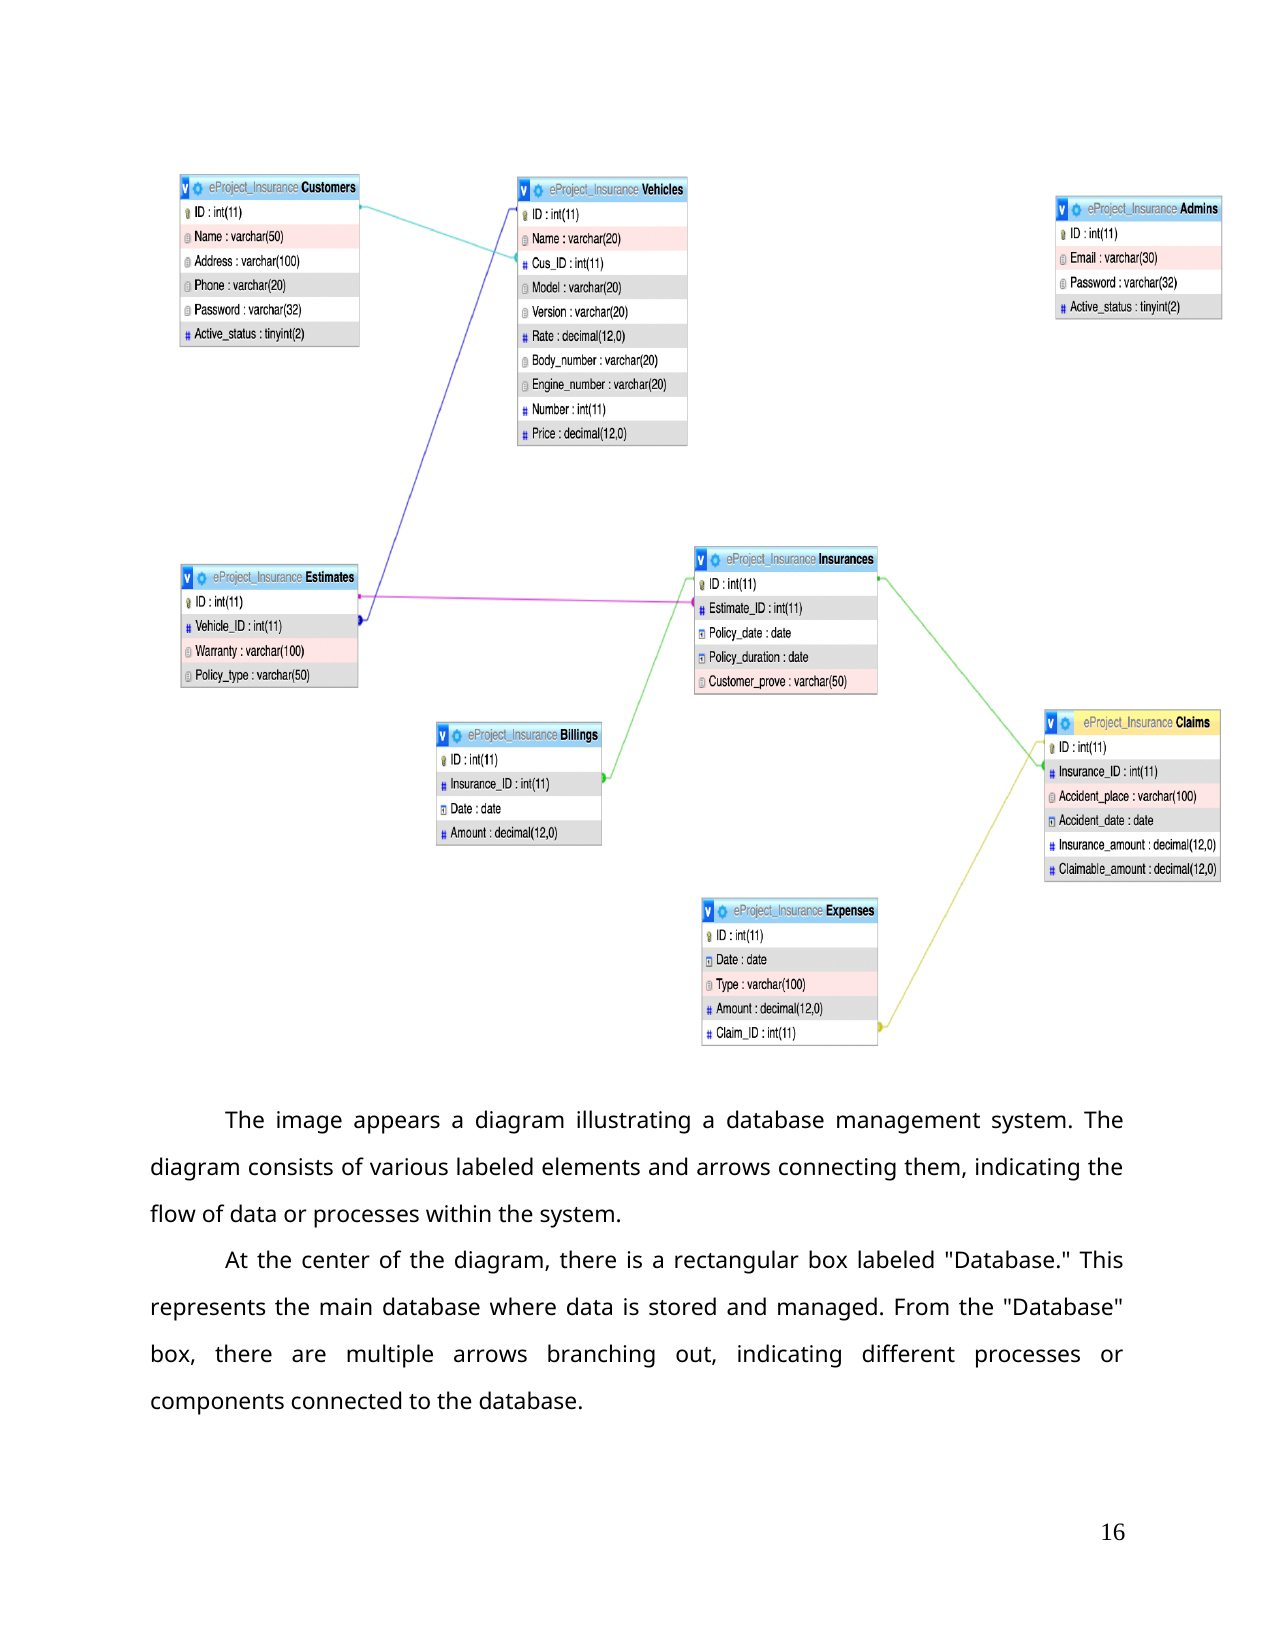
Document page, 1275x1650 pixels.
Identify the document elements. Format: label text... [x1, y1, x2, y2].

picture [150, 150, 1252, 1075]
text The image appears a diagram illustrating a database management system. The diagram consists of various labeled elements and arrows connecting them, indicating the flow of data or processes within the system. [150, 1104, 1125, 1229]
text At the center of the diagram, there is a rectangular box labeled "Database." This represents the main database where data is stored and managed. From the "Database" box, there are multiple arrows branching out, indicating different processes or components connected to the database. [150, 1244, 1125, 1416]
